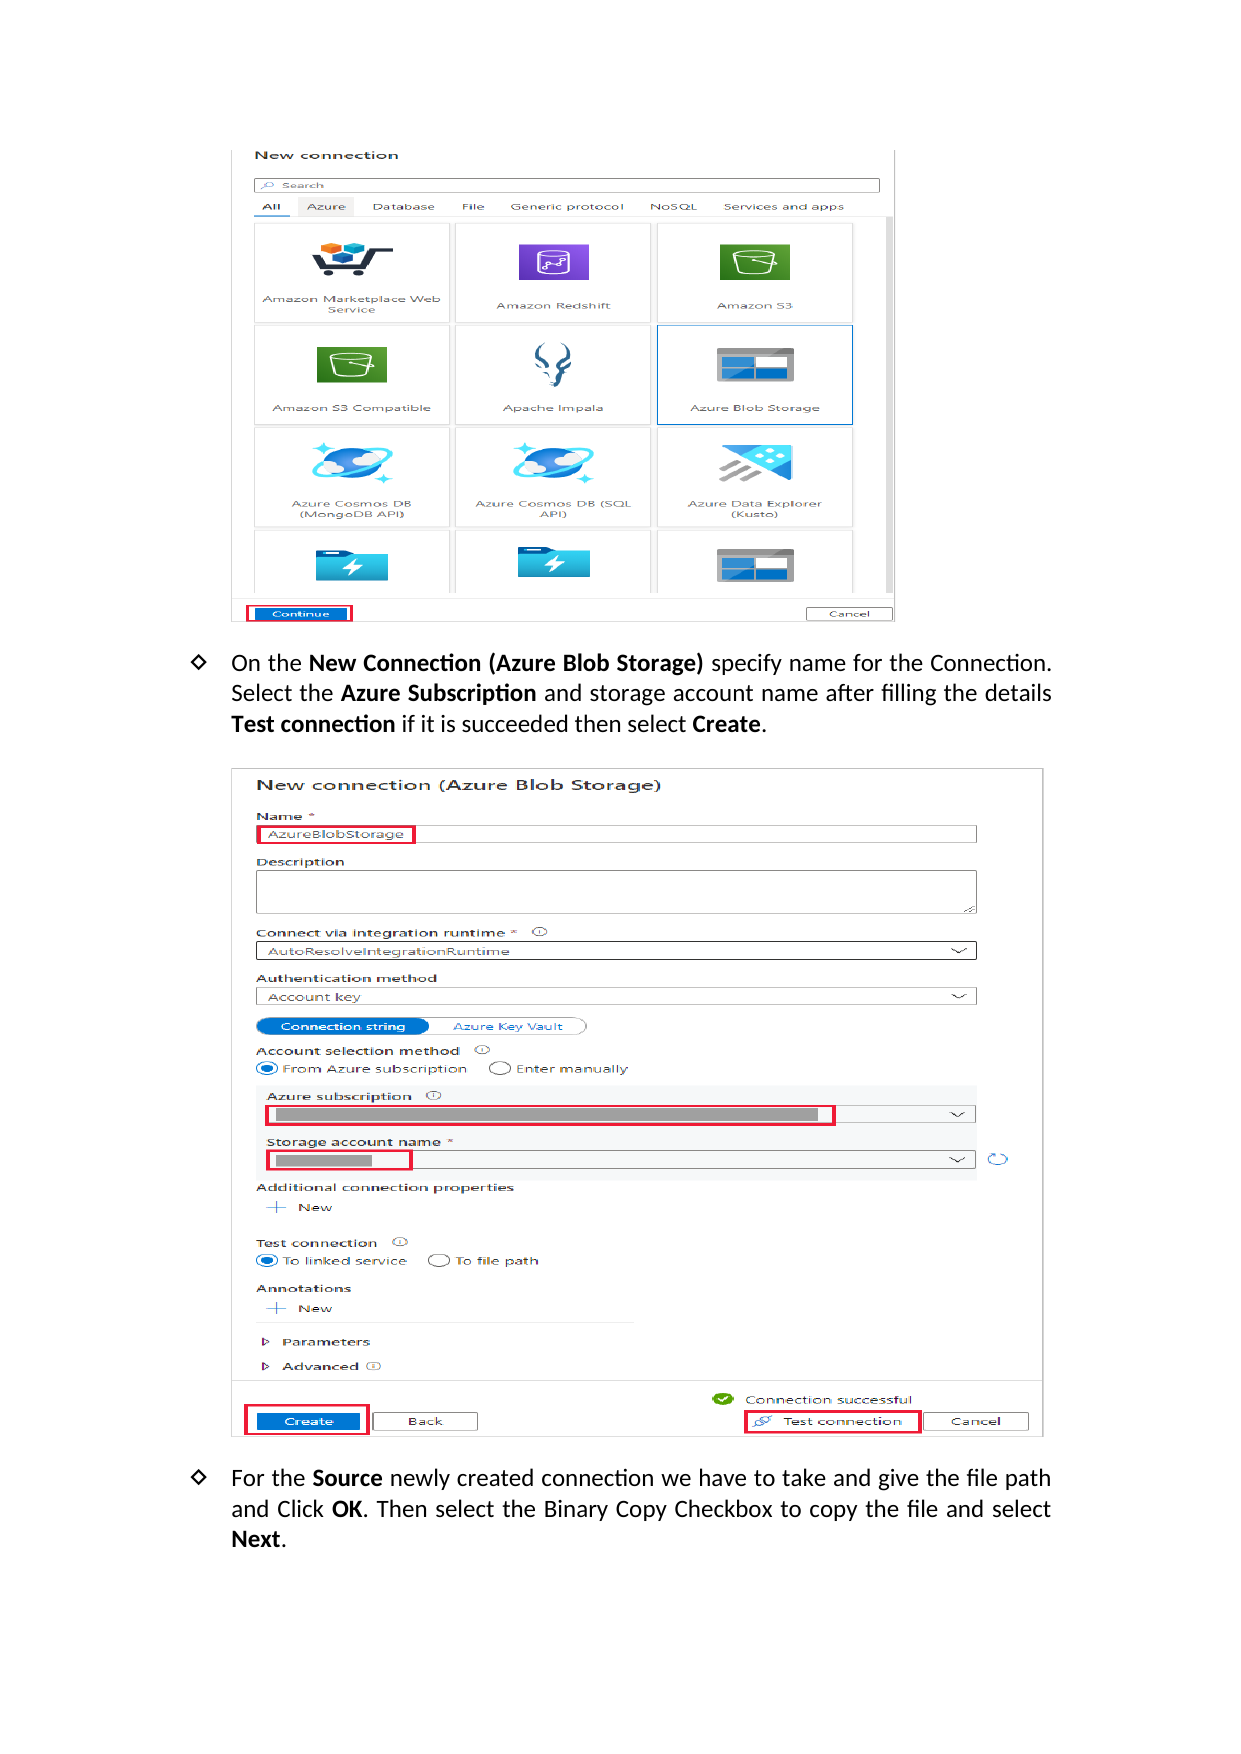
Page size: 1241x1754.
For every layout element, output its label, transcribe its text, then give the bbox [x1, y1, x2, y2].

picture [231, 768, 1044, 1437]
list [187, 1462, 1053, 1584]
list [187, 150, 1053, 647]
picture [231, 150, 896, 622]
